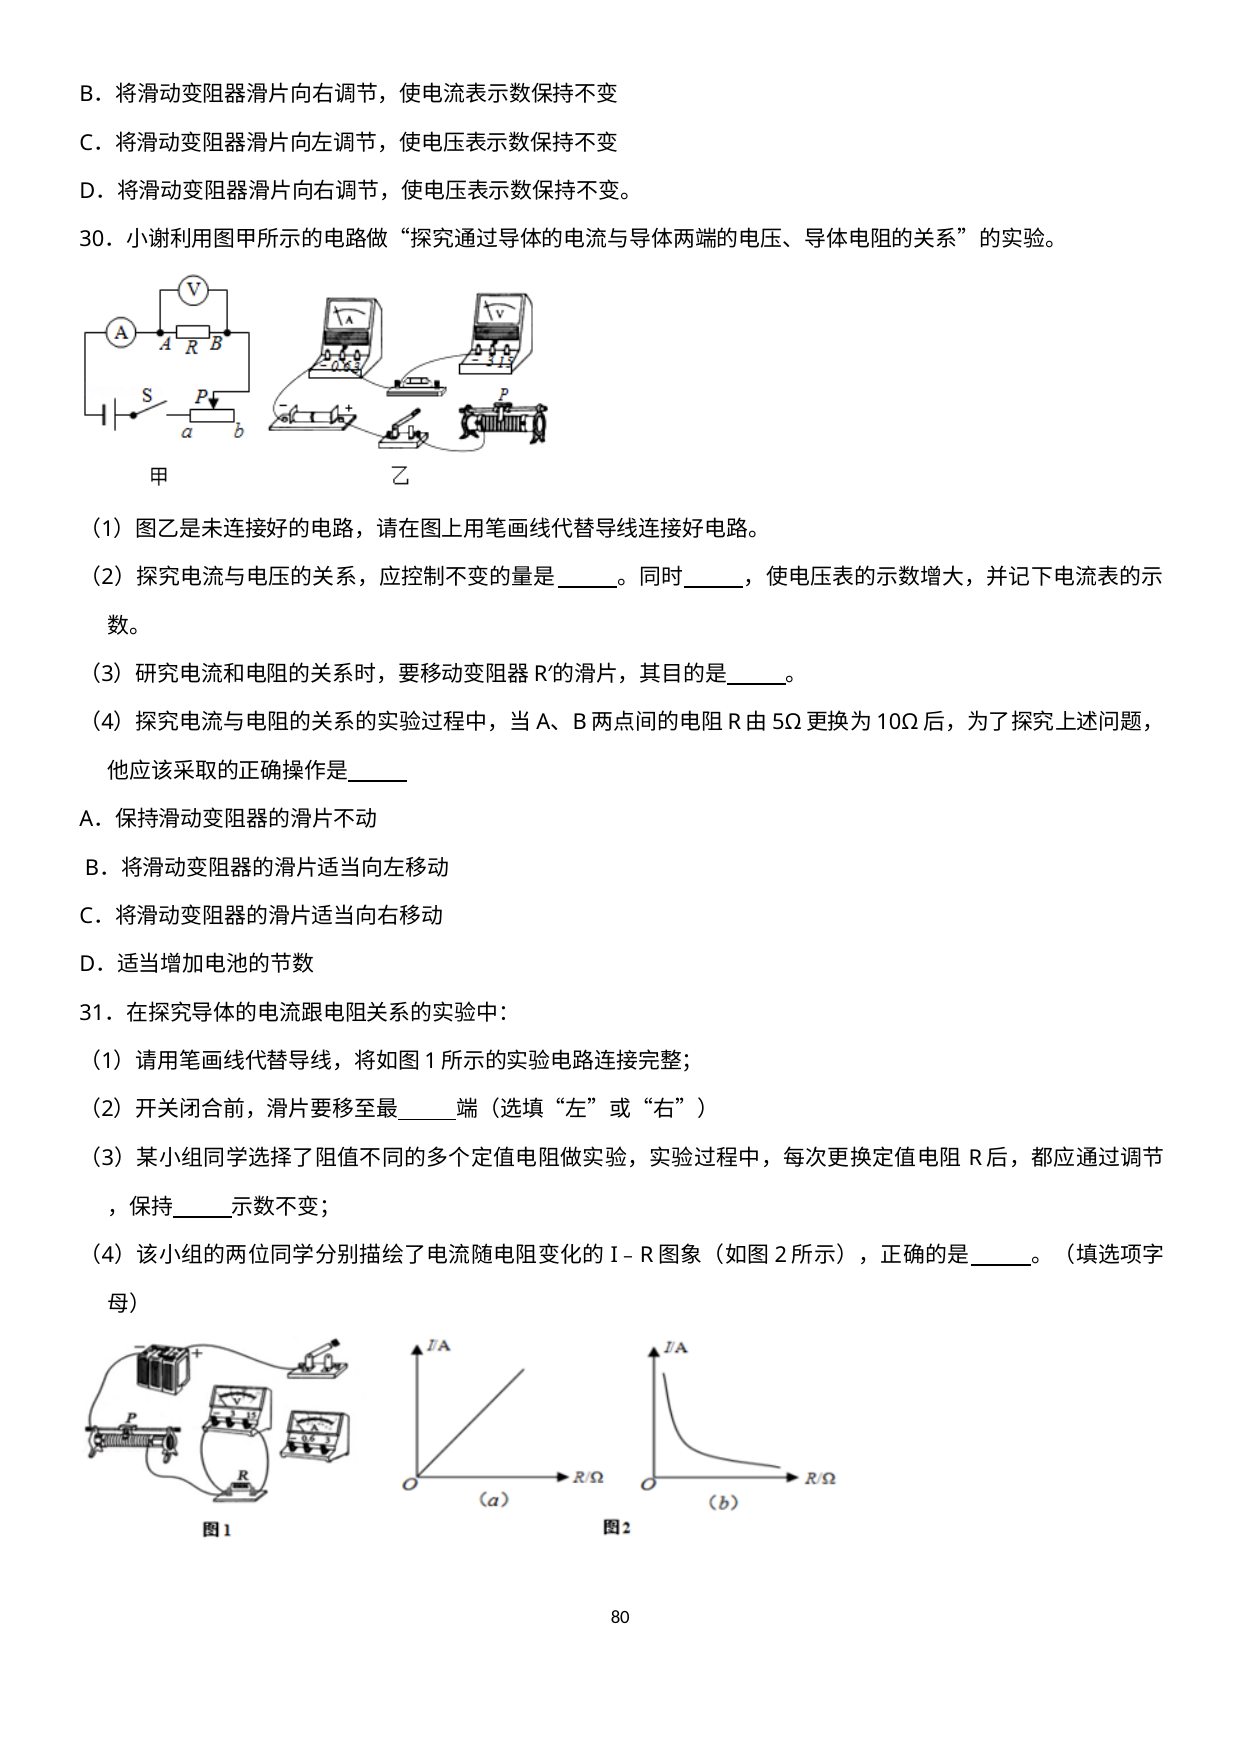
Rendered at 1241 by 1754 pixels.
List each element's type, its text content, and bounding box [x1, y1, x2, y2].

text （2）开关闭合前，滑片要移至最 端（选填“左”或“右”） [79, 1091, 1165, 1124]
text （4）探究电流与电阻的关系的实验过程中，当A、B两点间的电阻R由5Ω更换为10Ω后，为了探究上述问题，他应该采取的正确操作是 [79, 704, 1165, 785]
text A．保持滑动变阻器的滑片不动 [79, 801, 1165, 834]
text （4）该小组的两位同学分别描绘了电流随电阻变化的I﹣R图象（如图2所示），正确的是 。（填选项字母） [79, 1237, 1165, 1318]
text B．将滑动变阻器的滑片适当向左移动 [79, 849, 1165, 882]
text D．适当增加电池的节数 [79, 946, 1165, 979]
text （2）探究电流与电压的关系，应控制不变的量是 。同时 ，使电压表的示数增大，并记下电流表的示数。 [79, 559, 1165, 640]
text 30．小谢利用图甲所示的电路做“探究通过导体的电流与导体两端的电压、导体电阻的关系”的实验。 [79, 221, 1165, 254]
text C．将滑动变阻器的滑片适当向右移动 [79, 898, 1165, 930]
text （1）请用笔画线代替导线，将如图1所示的实验电路连接完整； [79, 1043, 1165, 1075]
text （3）某小组同学选择了阻值不同的多个定值电阻做实验，实验过程中，每次更换定值电阻R后，都应通过调节 ，保持 示数不变； [79, 1139, 1165, 1221]
picture [79, 269, 552, 490]
text （3）研究电流和电阻的关系时，要移动变阻器R′的滑片，其目的是 。 [79, 656, 1165, 688]
text B．将滑动变阻器滑片向右调节，使电流表示数保持不变 [79, 76, 1165, 109]
text C．将滑动变阻器滑片向左调节，使电压表示数保持不变 [79, 124, 1165, 157]
text D．将滑动变阻器滑片向右调节，使电压表示数保持不变。 [79, 173, 1165, 205]
picture [79, 1333, 841, 1542]
text （1）图乙是未连接好的电路，请在图上用笔画线代替导线连接好电路。 [79, 510, 1165, 543]
text 31．在探究导体的电流跟电阻关系的实验中： [79, 994, 1165, 1027]
